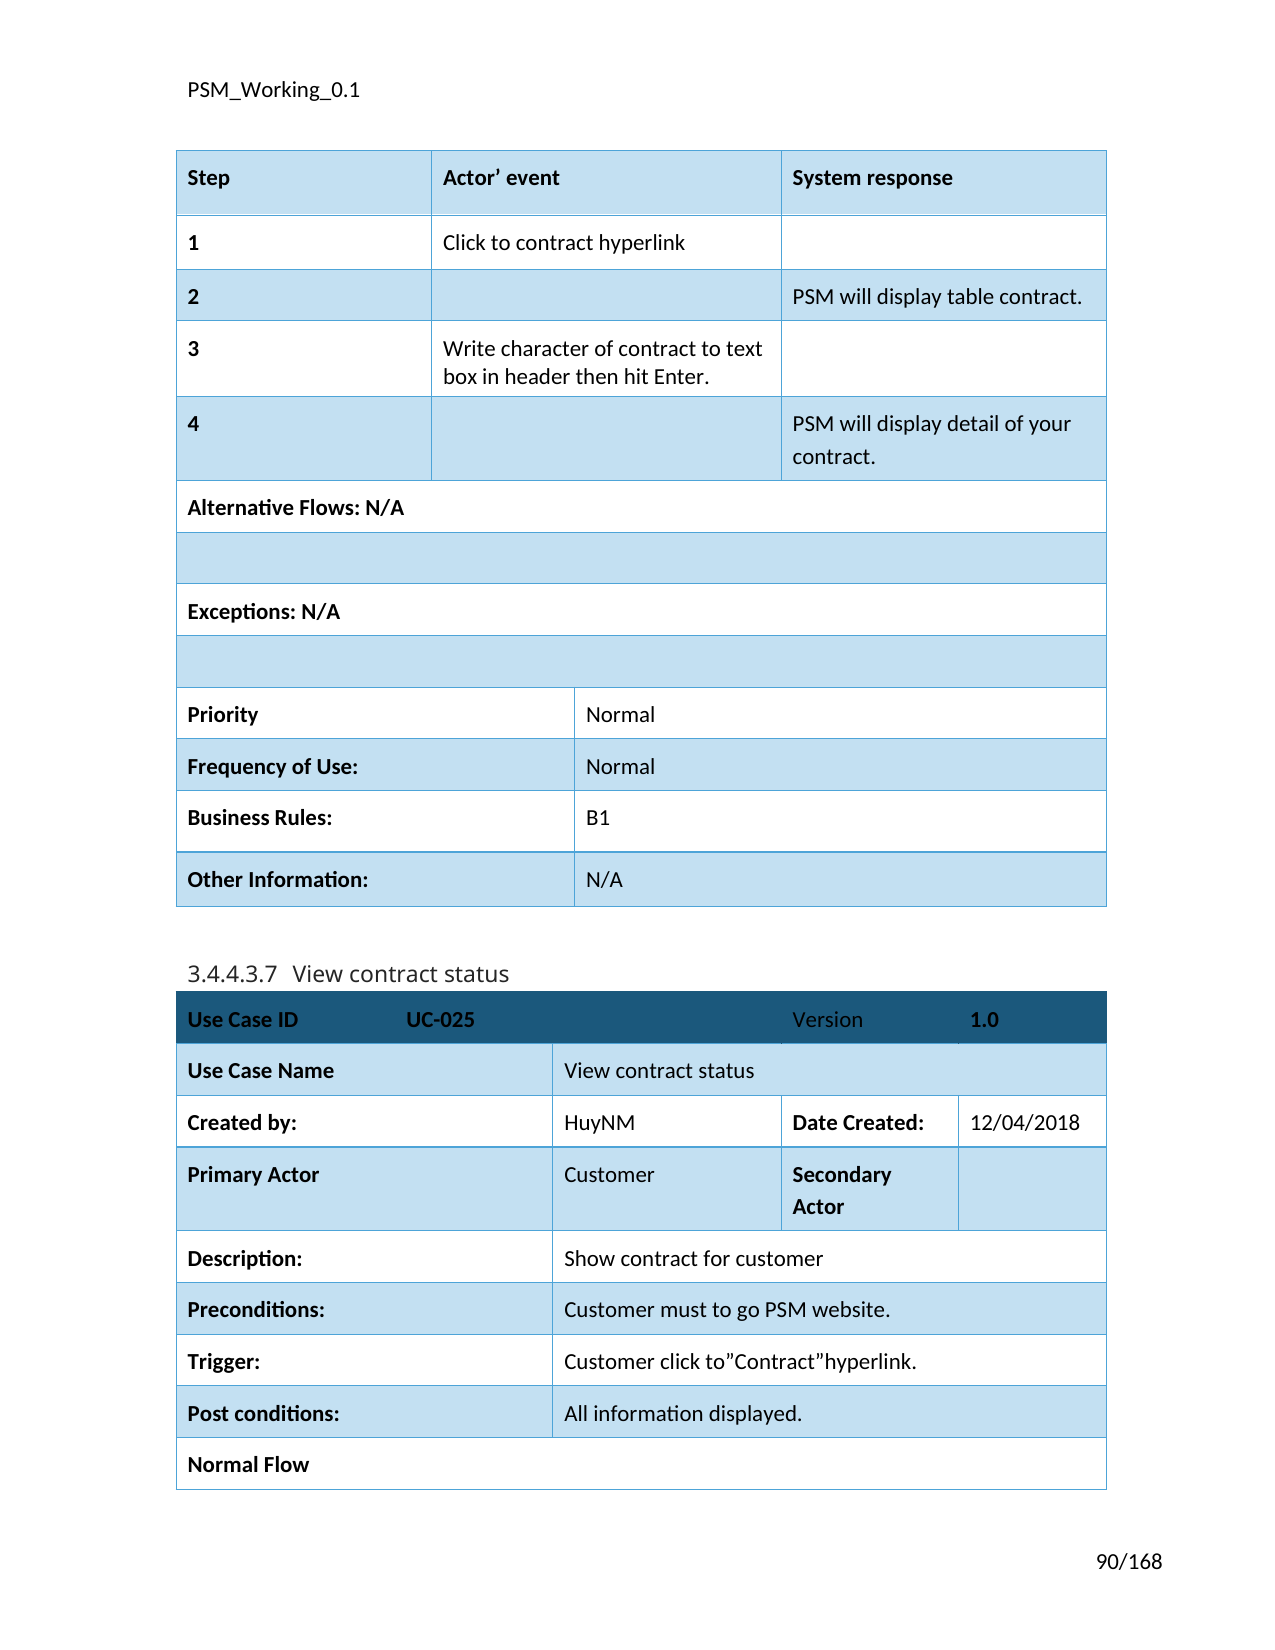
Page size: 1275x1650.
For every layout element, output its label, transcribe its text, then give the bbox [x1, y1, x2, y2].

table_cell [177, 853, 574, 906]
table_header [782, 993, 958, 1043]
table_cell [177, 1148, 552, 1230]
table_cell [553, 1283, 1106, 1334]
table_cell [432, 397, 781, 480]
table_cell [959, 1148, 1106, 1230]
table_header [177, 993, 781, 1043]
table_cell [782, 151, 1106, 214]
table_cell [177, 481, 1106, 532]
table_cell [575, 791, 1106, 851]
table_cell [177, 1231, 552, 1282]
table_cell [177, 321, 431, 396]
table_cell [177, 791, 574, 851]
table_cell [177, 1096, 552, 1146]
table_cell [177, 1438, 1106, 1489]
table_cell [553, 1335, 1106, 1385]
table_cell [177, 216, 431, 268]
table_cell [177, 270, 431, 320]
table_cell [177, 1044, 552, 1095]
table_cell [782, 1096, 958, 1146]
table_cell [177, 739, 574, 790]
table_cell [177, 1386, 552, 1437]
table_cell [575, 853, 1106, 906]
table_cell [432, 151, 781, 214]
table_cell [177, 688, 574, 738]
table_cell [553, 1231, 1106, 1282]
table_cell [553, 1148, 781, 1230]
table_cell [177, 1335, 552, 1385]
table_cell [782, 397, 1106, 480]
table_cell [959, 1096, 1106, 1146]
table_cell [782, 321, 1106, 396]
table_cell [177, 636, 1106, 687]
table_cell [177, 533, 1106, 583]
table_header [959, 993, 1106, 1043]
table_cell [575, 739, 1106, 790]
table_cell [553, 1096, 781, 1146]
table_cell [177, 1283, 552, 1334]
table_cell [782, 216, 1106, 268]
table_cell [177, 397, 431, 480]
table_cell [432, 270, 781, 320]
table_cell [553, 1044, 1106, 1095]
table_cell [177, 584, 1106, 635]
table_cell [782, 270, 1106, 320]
subtitle View contract status [187, 958, 1125, 989]
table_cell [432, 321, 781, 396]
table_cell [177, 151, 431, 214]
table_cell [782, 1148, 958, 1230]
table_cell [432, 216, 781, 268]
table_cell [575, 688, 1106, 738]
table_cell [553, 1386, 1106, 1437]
